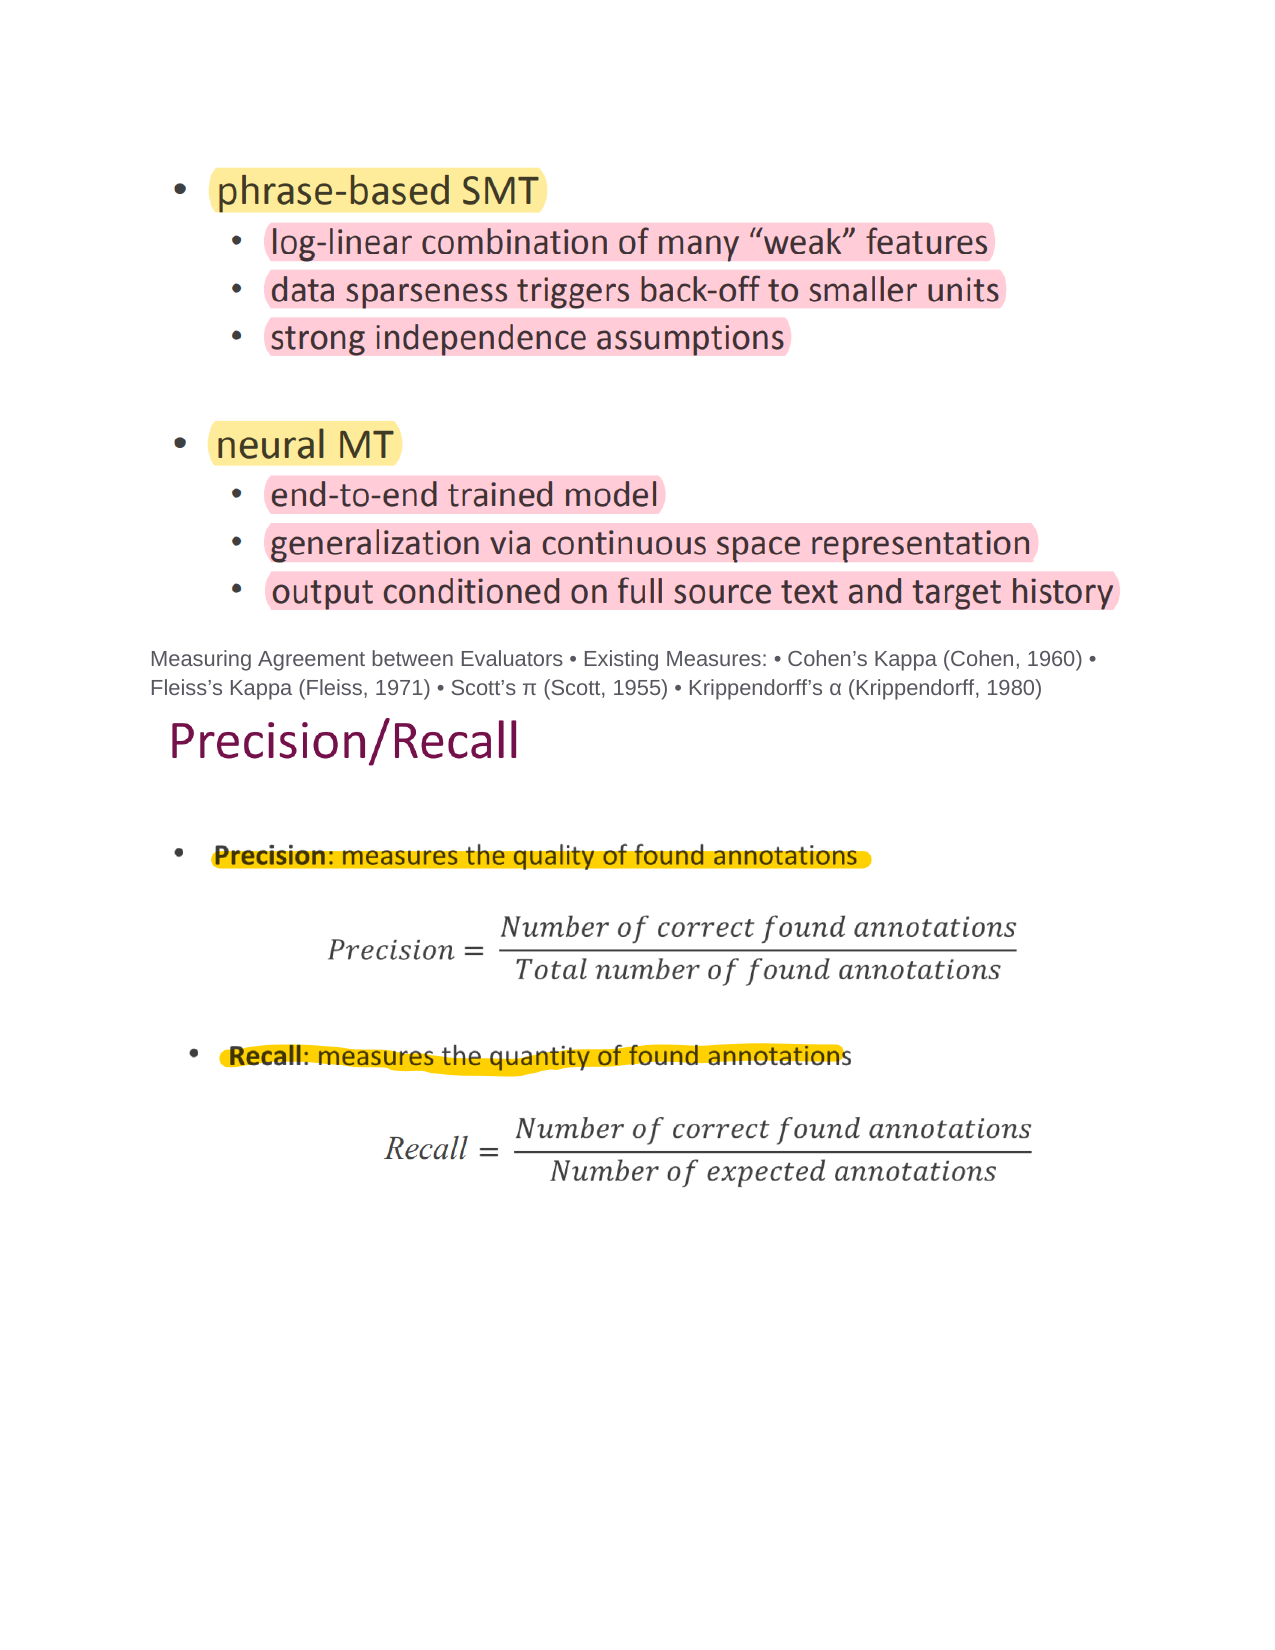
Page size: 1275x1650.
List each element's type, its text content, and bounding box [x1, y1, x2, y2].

text Measuring Agreement between Evaluators • Existing Measures: • Cohen’s Kappa (Cohen, 1960) • Fleiss’s Kappa (Fleiss, 1971) • Scott’s π (Scott, 1955) • Krippendorff’s α (Krippendorff, 1980) [150, 646, 1125, 700]
picture [150, 150, 1125, 642]
picture [150, 703, 1125, 1216]
